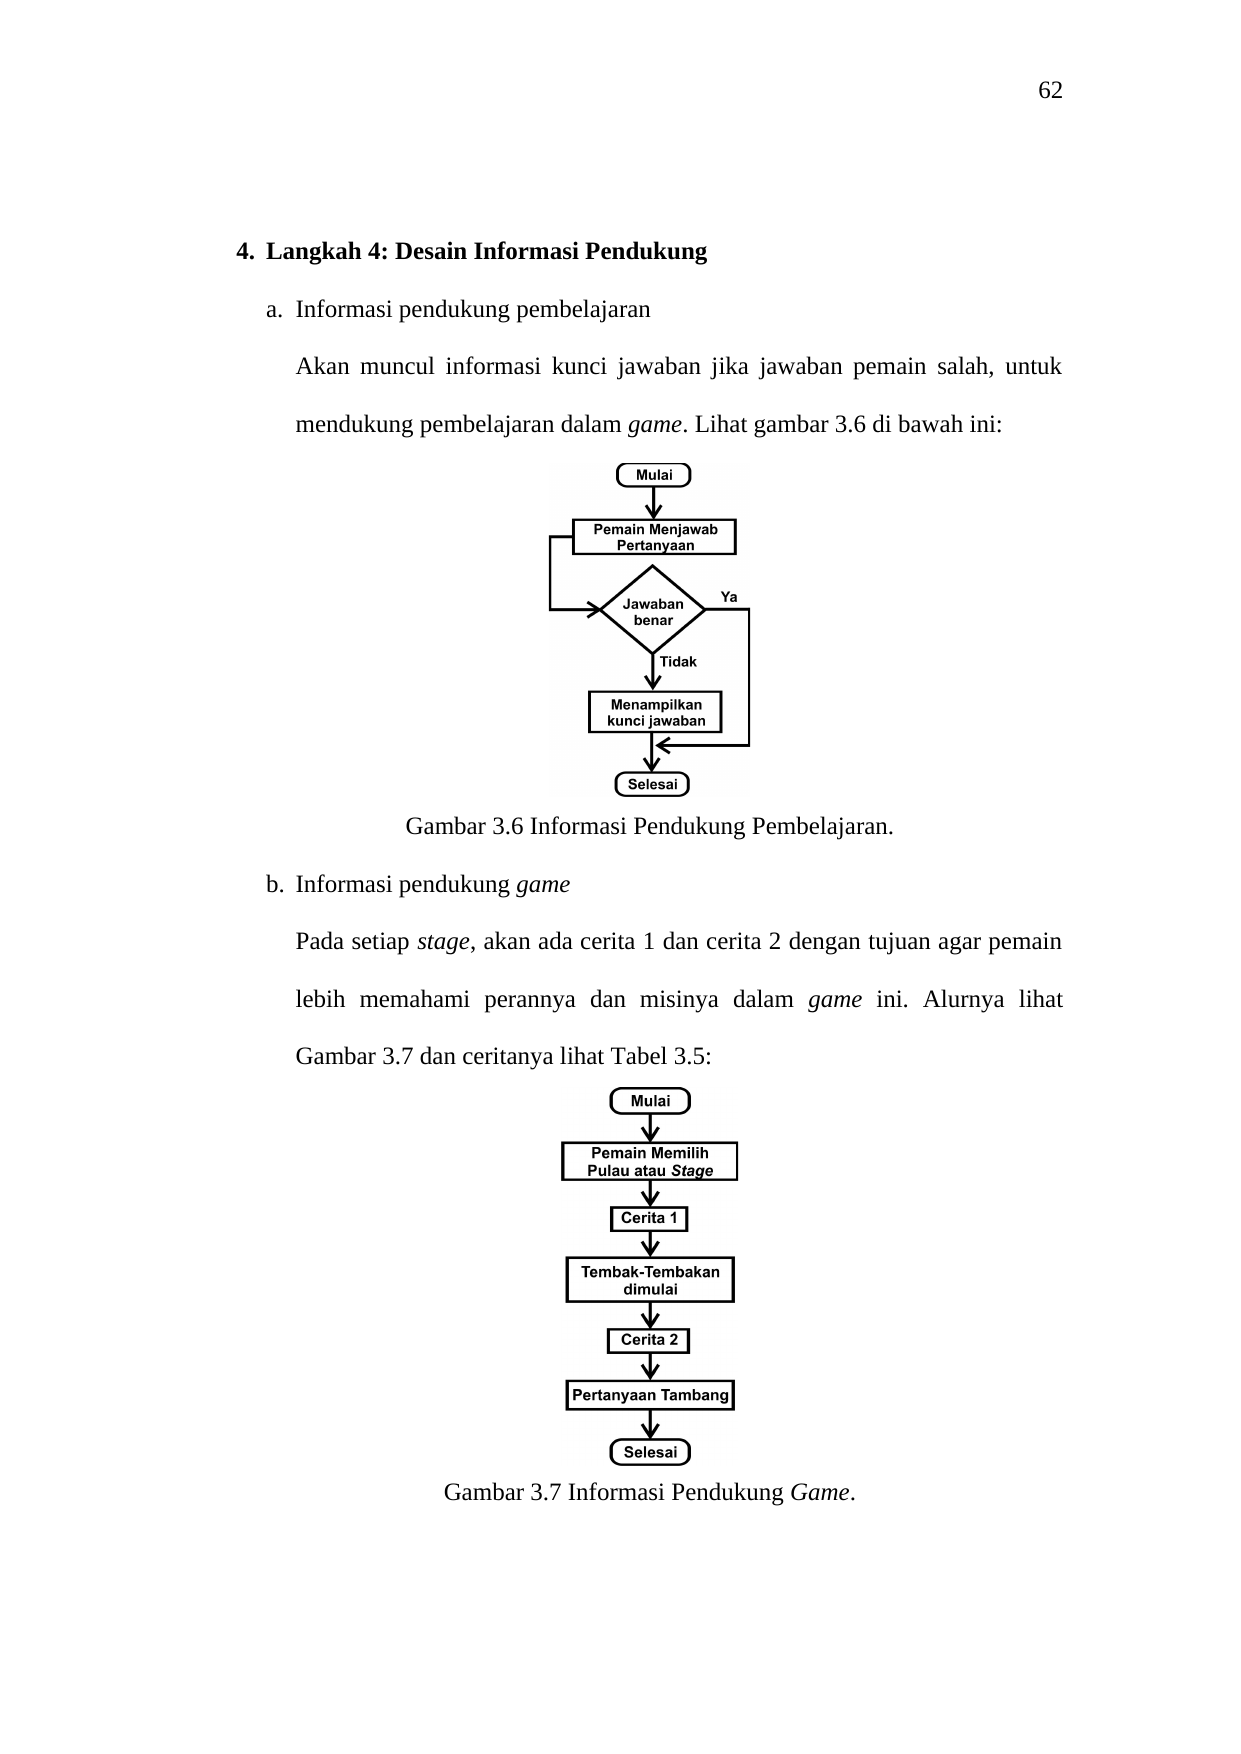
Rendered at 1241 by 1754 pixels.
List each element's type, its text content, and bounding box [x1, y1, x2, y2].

picture [561, 1087, 739, 1466]
list Informasi pendukung game [266, 869, 1063, 897]
text Gambar 3.6 Informasi Pendukung Pembelajaran. [236, 811, 1063, 840]
picture [548, 463, 751, 797]
text Pada setiap stage, akan ada cerita 1 dan cerita 2 dengan tujuan agar pemain lebih memahami perannya dan misinya dalam game ini. Alurnya lihat Gambar 3.7 dan ceritanya lihat Tabel 3.5: [295, 926, 1063, 1070]
list Langkah 4: Desain Informasi Pendukung [236, 236, 1063, 265]
text Gambar 3.7 Informasi Pendukung Game. [236, 1477, 1063, 1506]
list Informasi pendukung pembelajaran [266, 294, 1063, 322]
list Akan muncul informasi kunci jawaban jika jawaban pemain salah, untuk mendukung pembelajaran dalam game. Lihat gambar 3.6 di bawah ini: [295, 351, 1063, 437]
